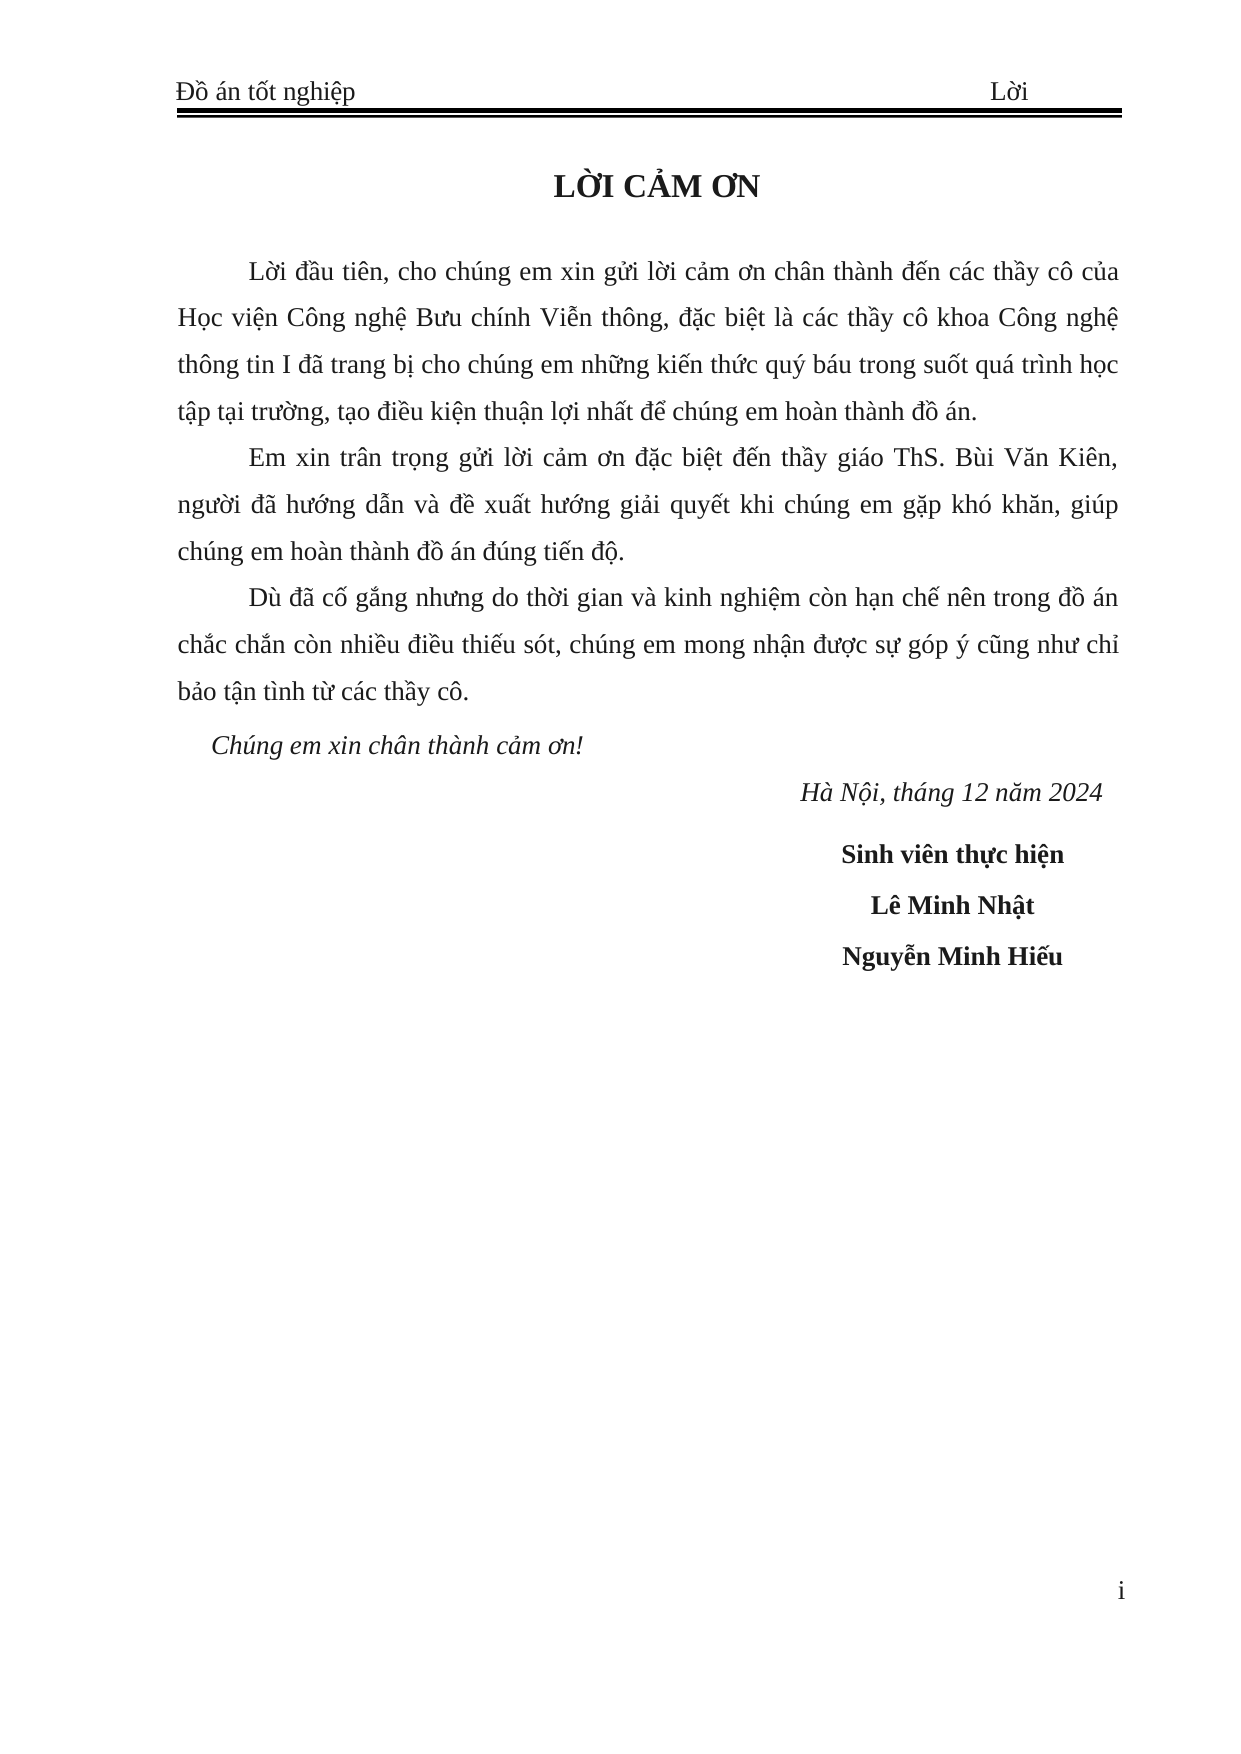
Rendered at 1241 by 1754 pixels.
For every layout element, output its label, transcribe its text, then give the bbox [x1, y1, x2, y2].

text Hà Nội, tháng 12 năm 2024 [780, 776, 1125, 807]
text Em xin trân trọng gửi lời cảm ơn đặc biệt đến thầy giáo ThS. Bùi Văn Kiên, người đã hướng dẫn và đề xuất hướng giải quyết khi chúng em gặp khó khăn, giúp chúng em hoàn thành đồ án đúng tiến độ. [177, 442, 1120, 566]
text Sinh viên thực hiện [780, 838, 1125, 869]
text Dù đã cố gắng nhưng do thời gian và kinh nghiệm còn hạn chế nên trong đồ án chắc chắn còn nhiều điều thiếu sót, chúng em mong nhận được sự góp ý cũng như chỉ bảo tận tình từ các thầy cô. [177, 582, 1120, 706]
text Chúng em xin chân thành cảm ơn! [211, 730, 1125, 761]
text Lời đầu tiên, cho chúng em xin gửi lời cảm ơn chân thành đến các thầy cô của Học viện Công nghệ Bưu chính Viễn thông, đặc biệt là các thầy cô khoa Công nghệ thông tin I đã trang bị cho chúng em những kiến thức quý báu trong suốt quá trình học tập tại trường, tạo điều kiện thuận lợi nhất để chúng em hoàn thành đồ án. [177, 255, 1121, 426]
text Nguyễn Minh Hiếu [780, 939, 1125, 971]
subtitle LỜI CẢM ƠN [189, 167, 1125, 205]
text Lê Minh Nhật [780, 889, 1125, 920]
